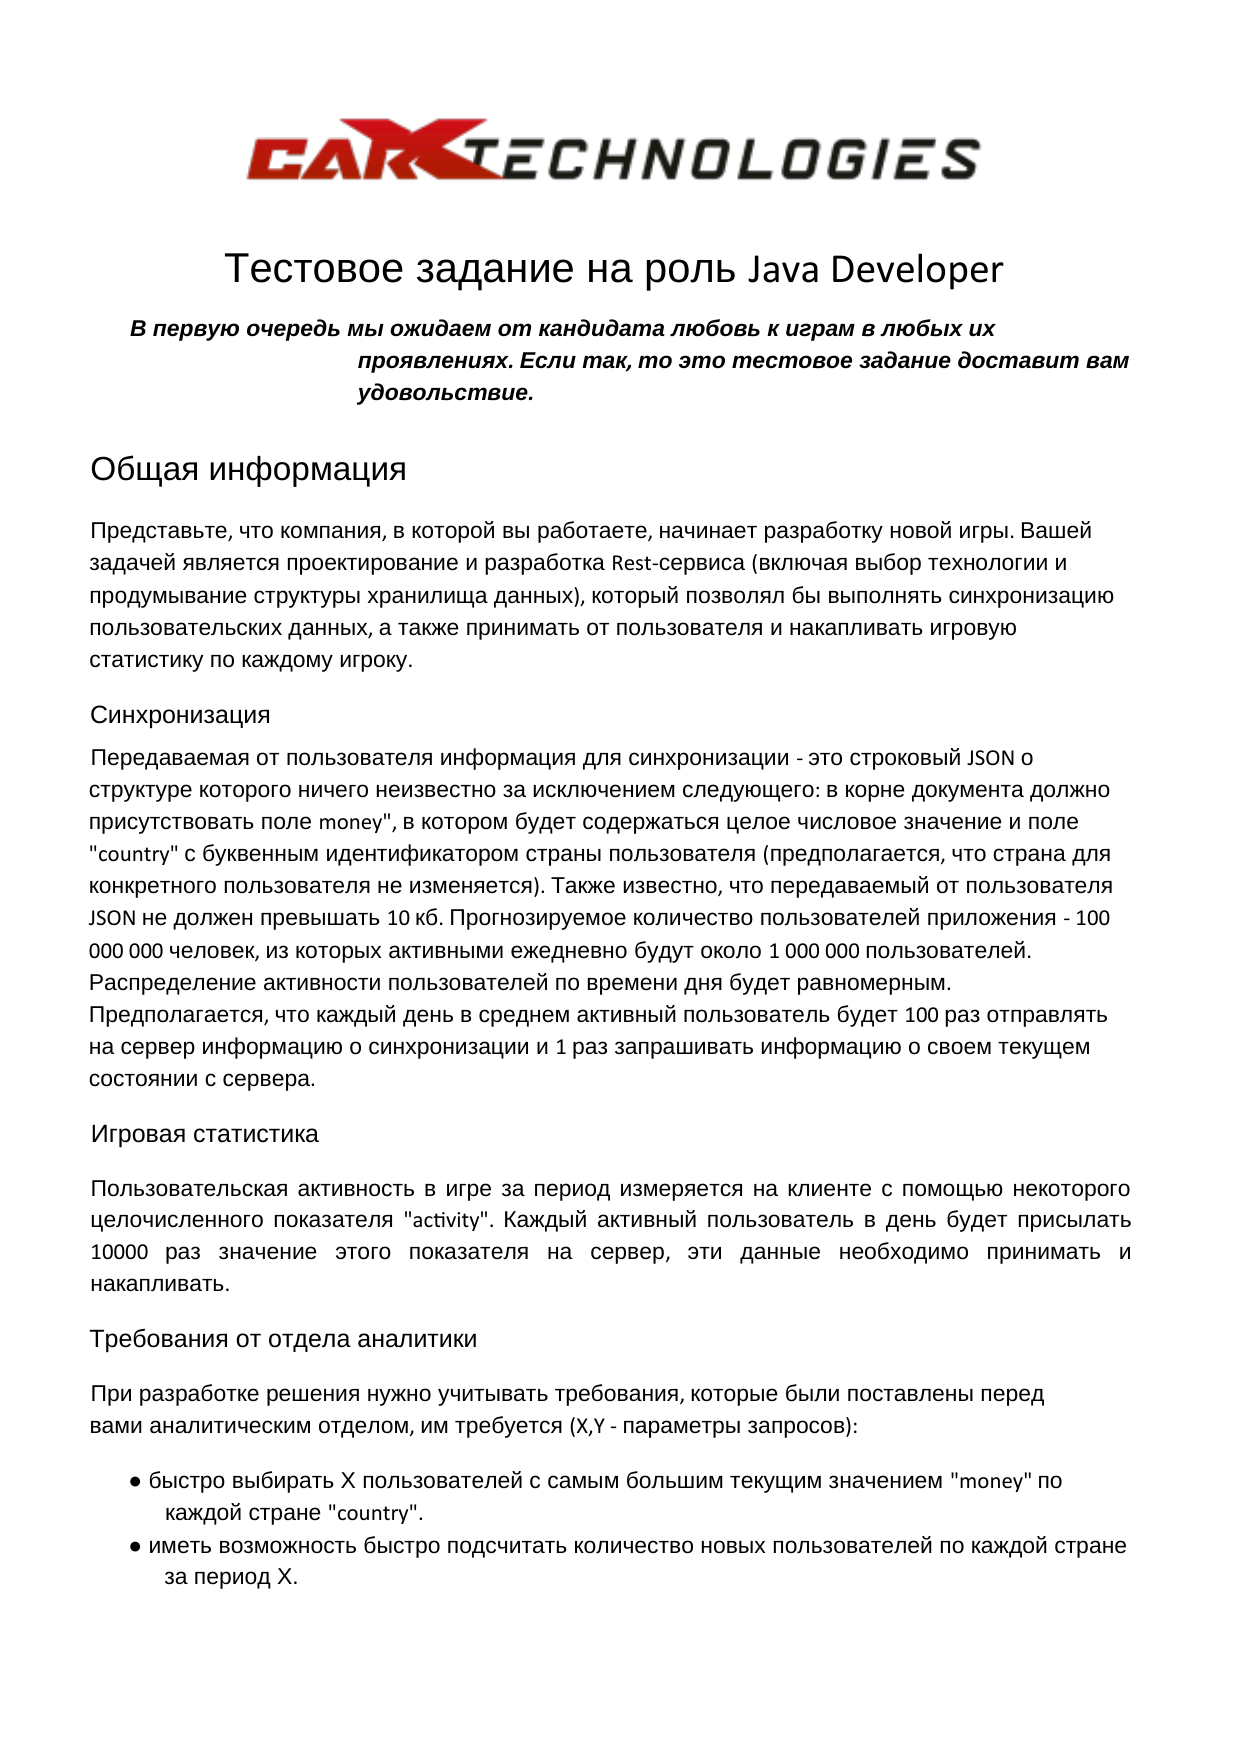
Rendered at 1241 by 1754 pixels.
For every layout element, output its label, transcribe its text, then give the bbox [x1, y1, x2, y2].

text Требования от отдела аналитики [89, 1324, 1139, 1353]
text Передаваемая от пользователя информация для синхронизации - это строковый JSON о структуре которого ничего неизвестно за исключением следующего: в корне документа должно присутствовать поле money", в котором будет содержаться целое числовое значение и поле "country" с буквенным идентификатором страны пользователя (предполагается, что страна для конкретного пользователя не изменяется). Также известно, что передаваемый от пользователя JSON не должен превышать 10 кб. Прогнозируемое количество пользователей приложения - 100 000 000 человек, из которых активными ежедневно будут около 1 000 000 пользователей. Распределение активности пользователей по времени дня будет равномерным. Предполагается, что каждый день в среднем активный пользователь будет 100 раз отправлять на сервер информацию о синхронизации и 1 раз запрашивать информацию о своем текущем состоянии с сервера. [89, 743, 1129, 1092]
text ● иметь возможность быстро подсчитать количество новых пользователей по каждой стране за период Х. [128, 1532, 1128, 1590]
text Тестовое задание на роль Java Developer [89, 242, 1139, 293]
text Пользовательская активность в игре за период измеряется на клиенте с помощью некоторого целочисленного показателя "activity". Каждый активный пользователь в день будет присылать 10000 раз значение этого показателя на сервер, эти данные необходимо принимать и накапливать. [90, 1174, 1132, 1297]
text В первую очередь мы ожидаем от кандидата любовь к играм в любых их проявлениях. Если так, то это тестовое задание доставит вам удовольствие. [130, 315, 1139, 406]
text При разработке решения нужно учитывать требования, которые были поставлены перед вами аналитическим отделом, им требуется (Х,Y - параметры запросов): [89, 1379, 1090, 1439]
text Представьте, что компания, в которой вы работаете, начинает разработку новой игры. Вашей задачей является проектирование и разработка Rest-сервиса (включая выбор технологии и продумывание структуры хранилища данных), который позволял бы выполнять синхронизацию пользовательских данных, а также принимать от пользователя и накапливать игровую статистику по каждому игроку. [89, 516, 1121, 673]
text Общая информация [90, 449, 1139, 487]
text ● быстро выбирать Х пользователей с самым большим текущим значением "money" по каждой стране "country". [128, 1466, 1065, 1526]
text Синхронизация [90, 699, 1139, 728]
text Игровая статистика [91, 1119, 1139, 1148]
picture [243, 78, 986, 221]
